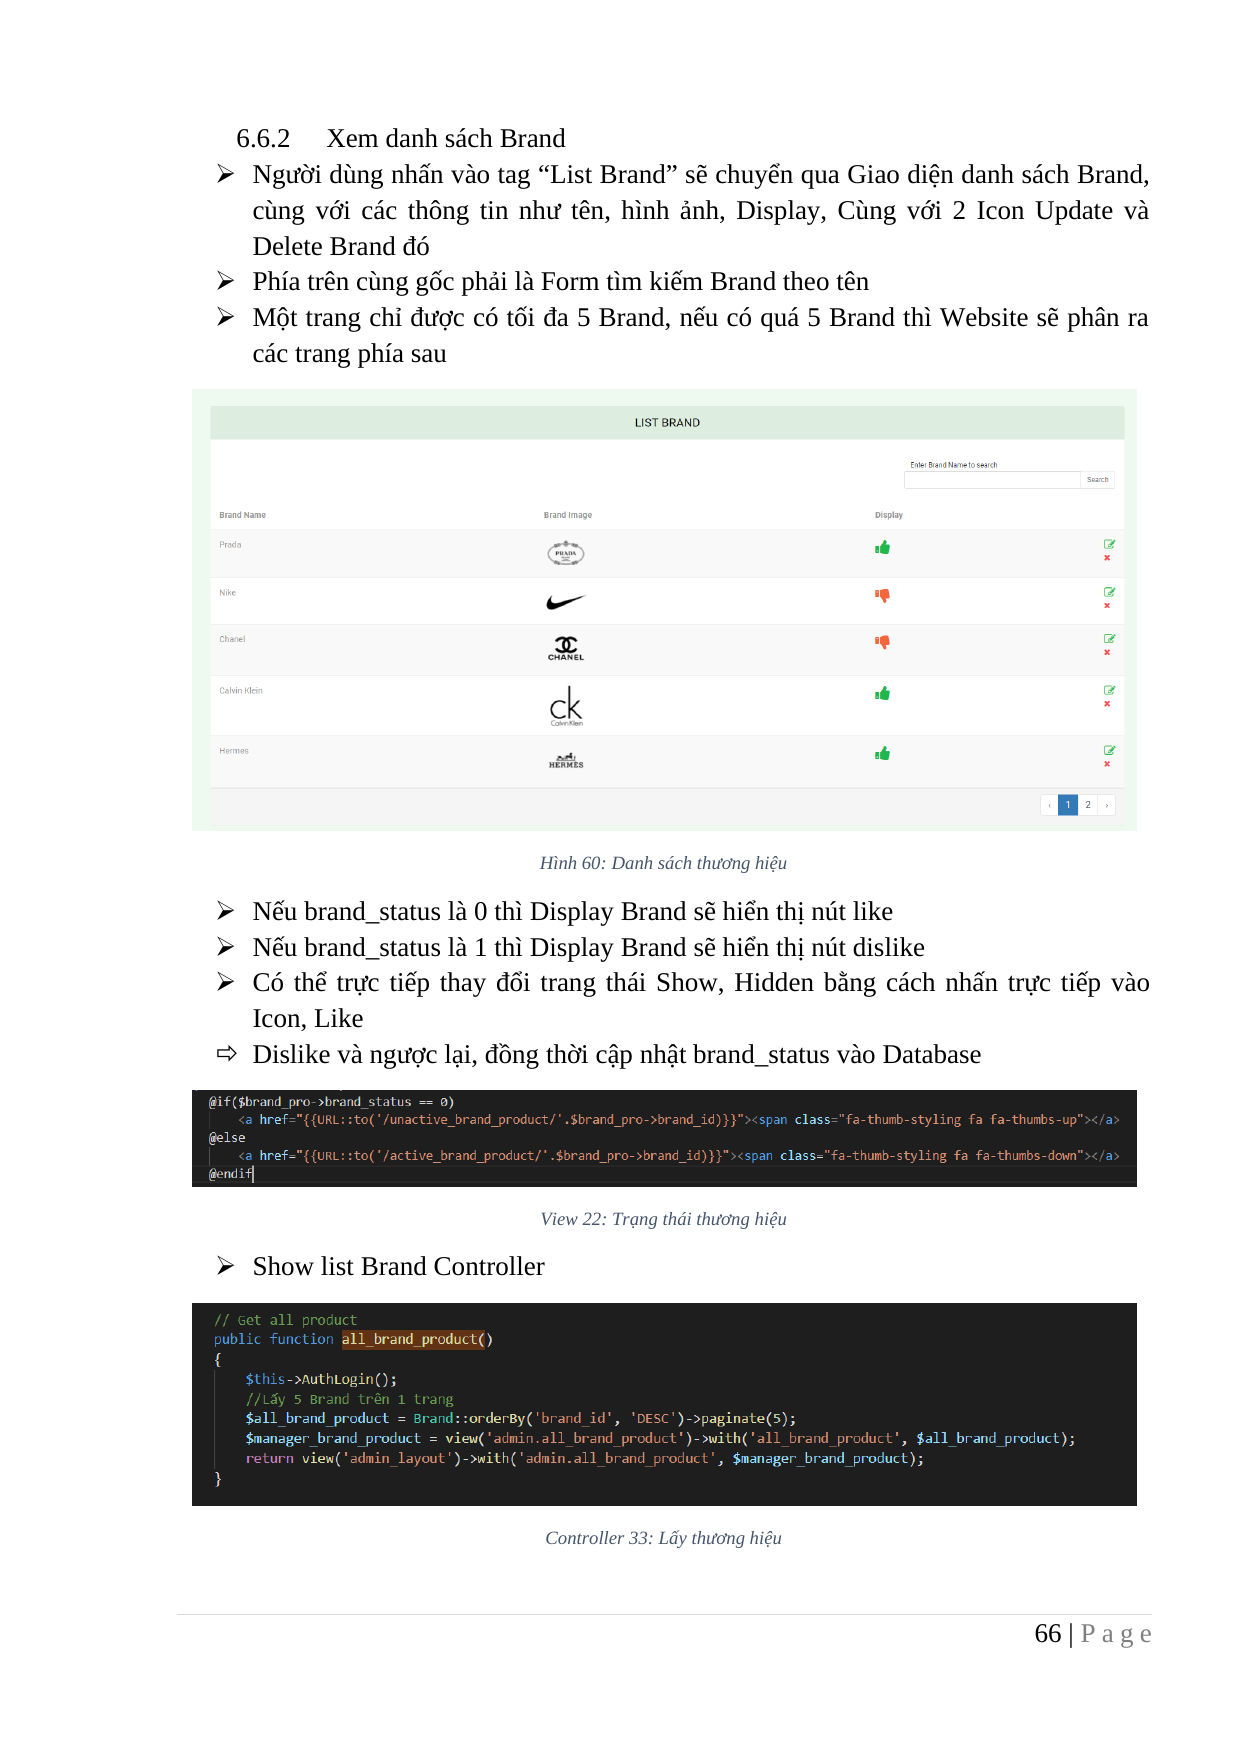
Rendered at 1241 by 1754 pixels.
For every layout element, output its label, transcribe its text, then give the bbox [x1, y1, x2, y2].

list Có thể trực tiếp thay đổi trang thái Show, Hidden bằng cách nhấn trực tiếp vào Icon, Like [215, 967, 1152, 1033]
list Dislike và ngược lại, đồng thời cập nhật brand_status vào Database [215, 1038, 1152, 1069]
picture [192, 1303, 1137, 1506]
picture [192, 389, 1137, 831]
list Người dùng nhấn vào tag “List Brand” sẽ chuyển qua Giao diện danh sách Brand, cùng với các thông tin như tên, hình ảnh, Display, Cùng với 2 Icon Update và Delete Brand đó [215, 158, 1152, 261]
list Nếu brand_status là 1 thì Display Brand sẽ hiển thị nút dislike [215, 931, 1152, 962]
picture [192, 1090, 1137, 1187]
list Phía trên cùng gốc phải là Form tìm kiếm Brand theo tên [215, 265, 1152, 297]
list Một trang chỉ được có tối đa 5 Brand, nếu có quá 5 Brand thì Website sẽ phân ra các trang phía sau [215, 301, 1152, 368]
list Show list Brand Controller [215, 1250, 1152, 1282]
list Nếu brand_status là 0 thì Display Brand sẽ hiển thị nút like [215, 895, 1152, 926]
subtitle Xem danh sách Brand [236, 122, 1152, 153]
text Hình 60: Danh sách thương hiệu [177, 852, 1152, 874]
